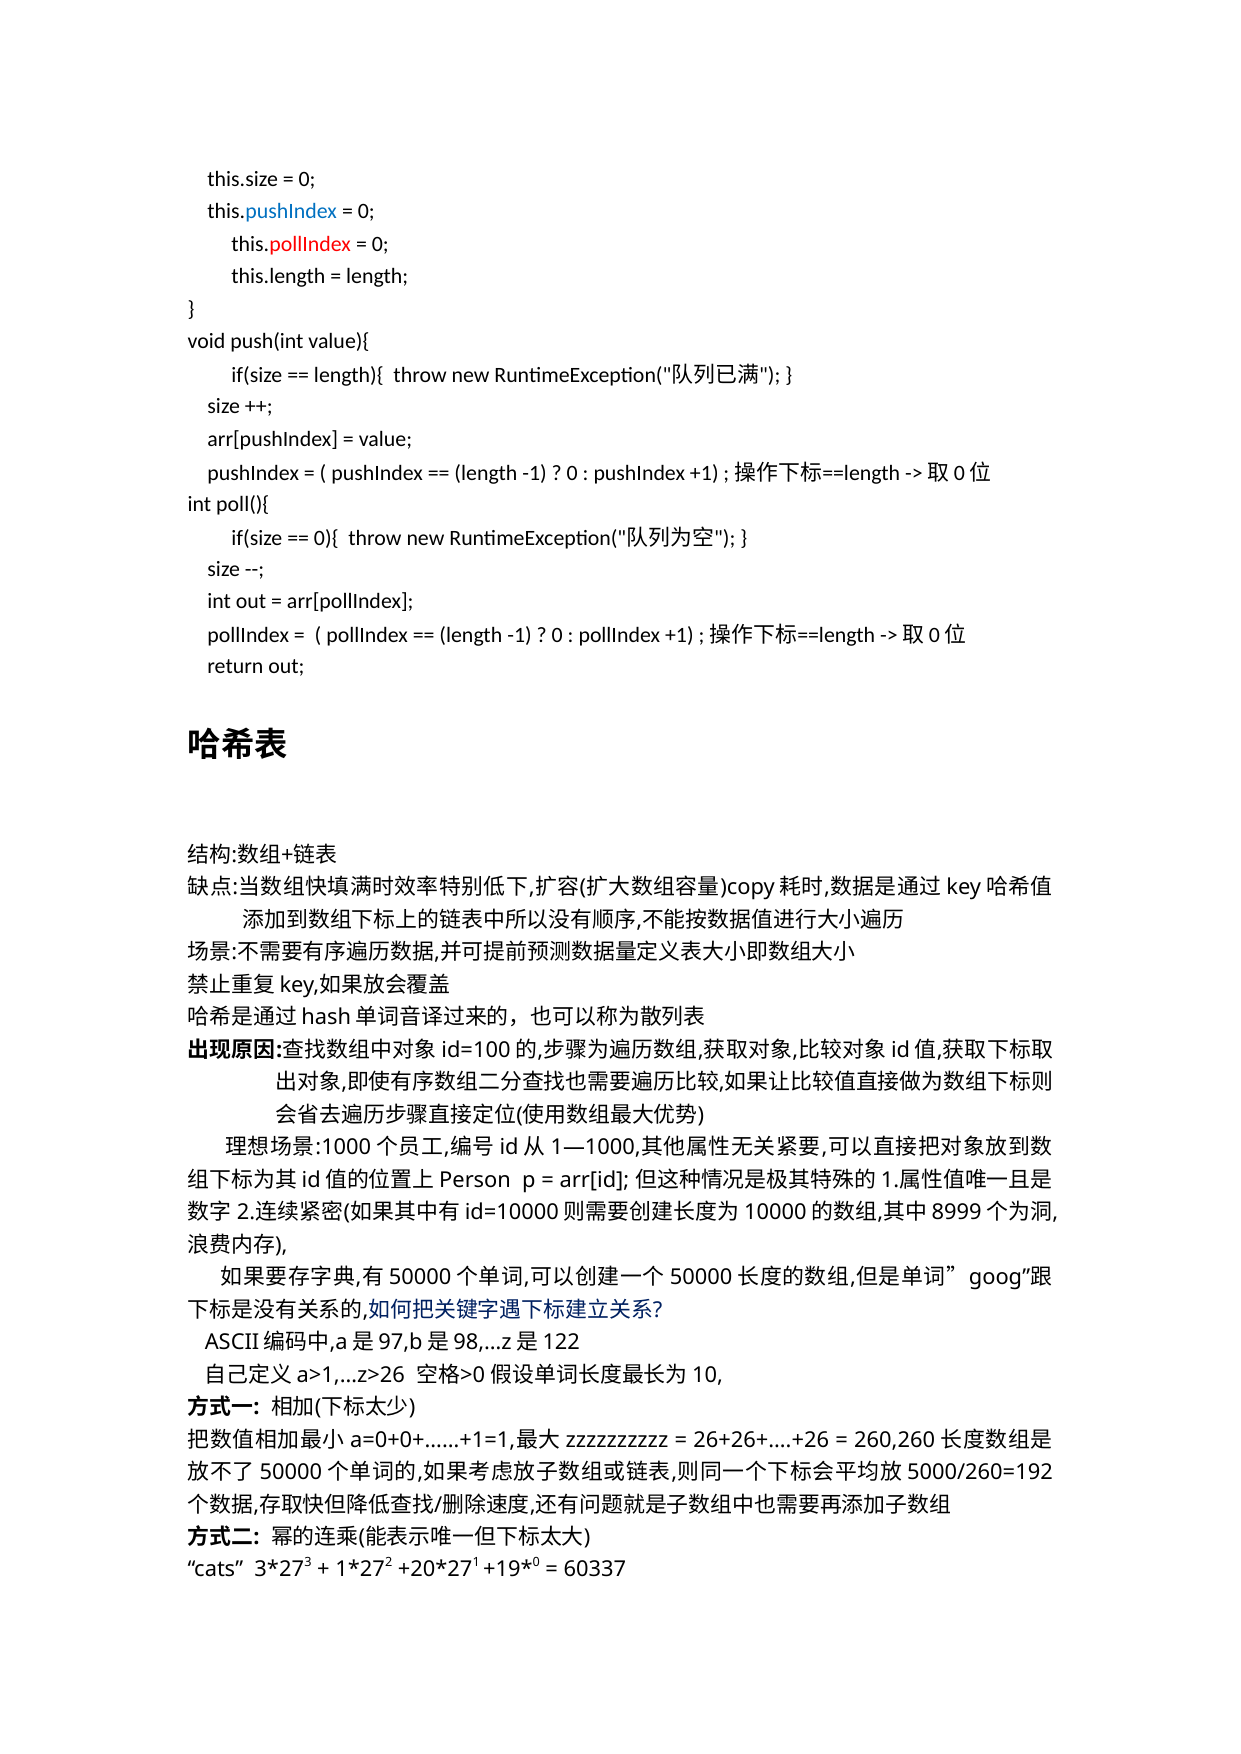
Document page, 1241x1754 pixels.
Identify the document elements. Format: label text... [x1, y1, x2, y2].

text size ++; [187, 389, 1053, 422]
text 出现原因:查找数组中对象id=100的,步骤为遍历数组,获取对象,比较对象id值,获取下标取出对象,即使有序数组二分查找也需要遍历比较,如果让比较值直接做为数组下标则会省去遍历步骤直接定位(使用数组最大优势) [187, 1031, 1053, 1129]
text int poll(){ [187, 487, 1053, 519]
text ASCII编码中,a是97,b是98,…z是122 [187, 1324, 1053, 1356]
text 方式一: 相加(下标太少) [187, 1389, 1053, 1421]
text if(size == 0){ throw new RuntimeException("队列为空"); } [187, 519, 1053, 552]
text void push(int value){ [187, 324, 1053, 357]
text 场景:不需要有序遍历数据,并可提前预测数据量定义表大小即数组大小 [187, 934, 1053, 966]
subtitle 哈希表 [187, 709, 1053, 774]
text pushIndex = ( pushIndex == (length -1) ? 0 : pushIndex +1) ; 操作下标==length -> 取0位 [187, 454, 1053, 487]
text 把数值相加最小a=0+0+……+1=1,最大zzzzzzzzzz = 26+26+….+26 = 260,260长度数组是放不了50000个单词的,如果考虑放子数组或链表,则同一个下标会平均放5000/260=192个数据,存取快但降低查找/删除速度,还有问题就是子数组中也需要再添加子数组 [187, 1421, 1053, 1519]
text this.pollIndex = 0; [187, 227, 1053, 259]
text “cats” 3*273 + 1*272 +20*271 +19*0 = 60337 [187, 1551, 1053, 1584]
text 哈希是通过hash单词音译过来的，也可以称为散列表 [187, 999, 1053, 1031]
text this.size = 0; [187, 162, 1053, 194]
text 如果要存字典,有50000个单词,可以创建一个50000长度的数组,但是单词”goog”跟下标是没有关系的,如何把关键字遇下标建立关系? [187, 1259, 1053, 1324]
text 缺点:当数组快填满时效率特别低下,扩容(扩大数组容量)copy耗时,数据是通过key哈希值添加到数组下标上的链表中所以没有顺序,不能按数据值进行大小遍历 [187, 869, 1053, 934]
text 理想场景:1000个员工,编号id从1—1000,其他属性无关紧要,可以直接把对象放到数组下标为其id值的位置上Person p = arr[id]; 但这种情况是极其特殊的1.属性值唯一且是数字 2.连续紧密(如果其中有id=10000则需要创建长度为10000的数组,其中8999个为洞,浪费内存), [187, 1129, 1053, 1259]
text 自己定义a>1,…z>26 空格>0 假设单词长度最长为10, [187, 1356, 1053, 1389]
text this.length = length; [187, 259, 1053, 292]
text 结构:数组+链表 [187, 836, 1053, 869]
text arr[pushIndex] = value; [187, 422, 1053, 454]
text 禁止重复key,如果放会覆盖 [187, 966, 1053, 999]
text this.pushIndex = 0; [187, 194, 1053, 227]
text } [187, 292, 1053, 324]
text pollIndex = ( pollIndex == (length -1) ? 0 : pollIndex +1) ; 操作下标==length -> 取0位 [187, 617, 1053, 649]
text return out; [187, 649, 1053, 682]
text 方式二: 幂的连乘(能表示唯一但下标太大) [187, 1519, 1053, 1551]
text if(size == length){ throw new RuntimeException("队列已满"); } [187, 357, 1053, 389]
text size --; [187, 552, 1053, 584]
text int out = arr[pollIndex]; [187, 584, 1053, 617]
